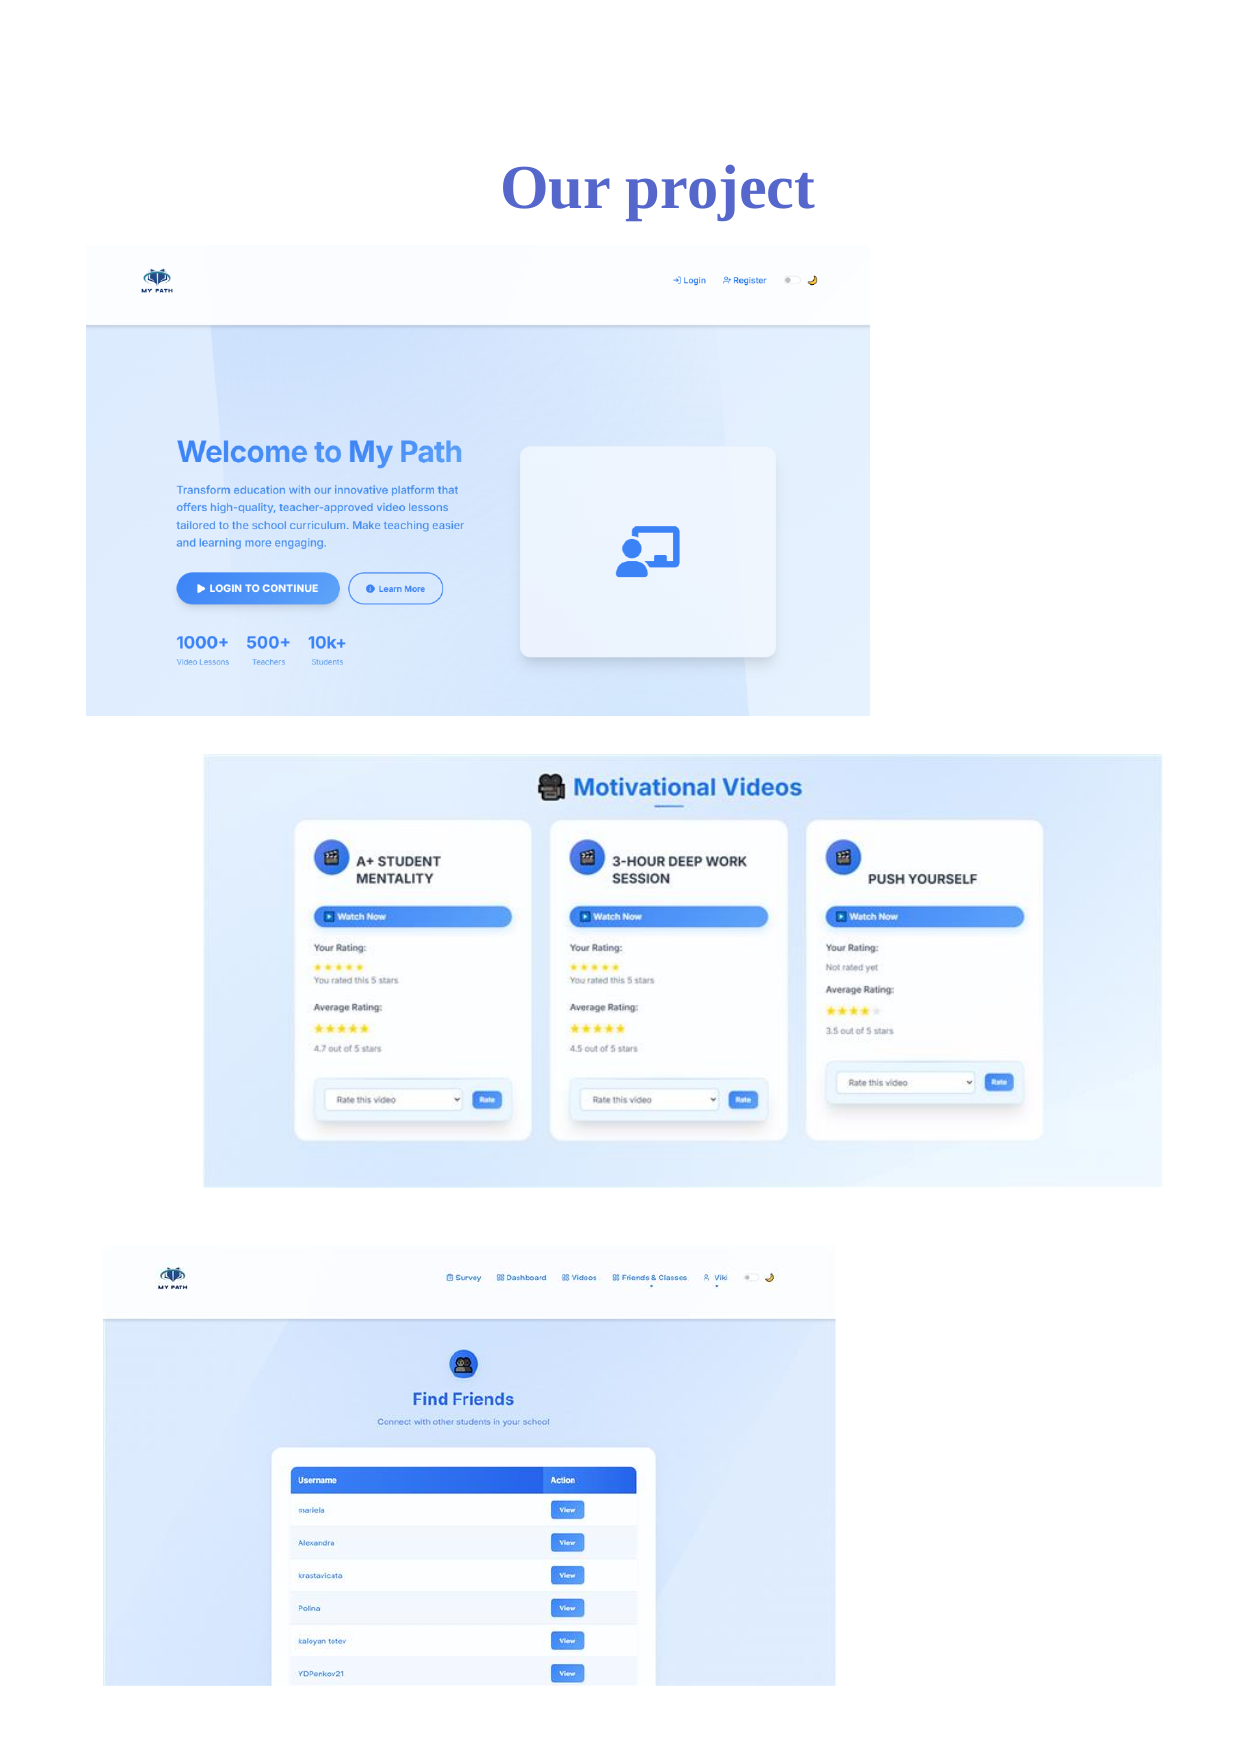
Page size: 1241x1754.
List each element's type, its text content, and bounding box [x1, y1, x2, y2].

picture [86, 245, 871, 716]
subtitle Our project [150, 150, 1090, 222]
